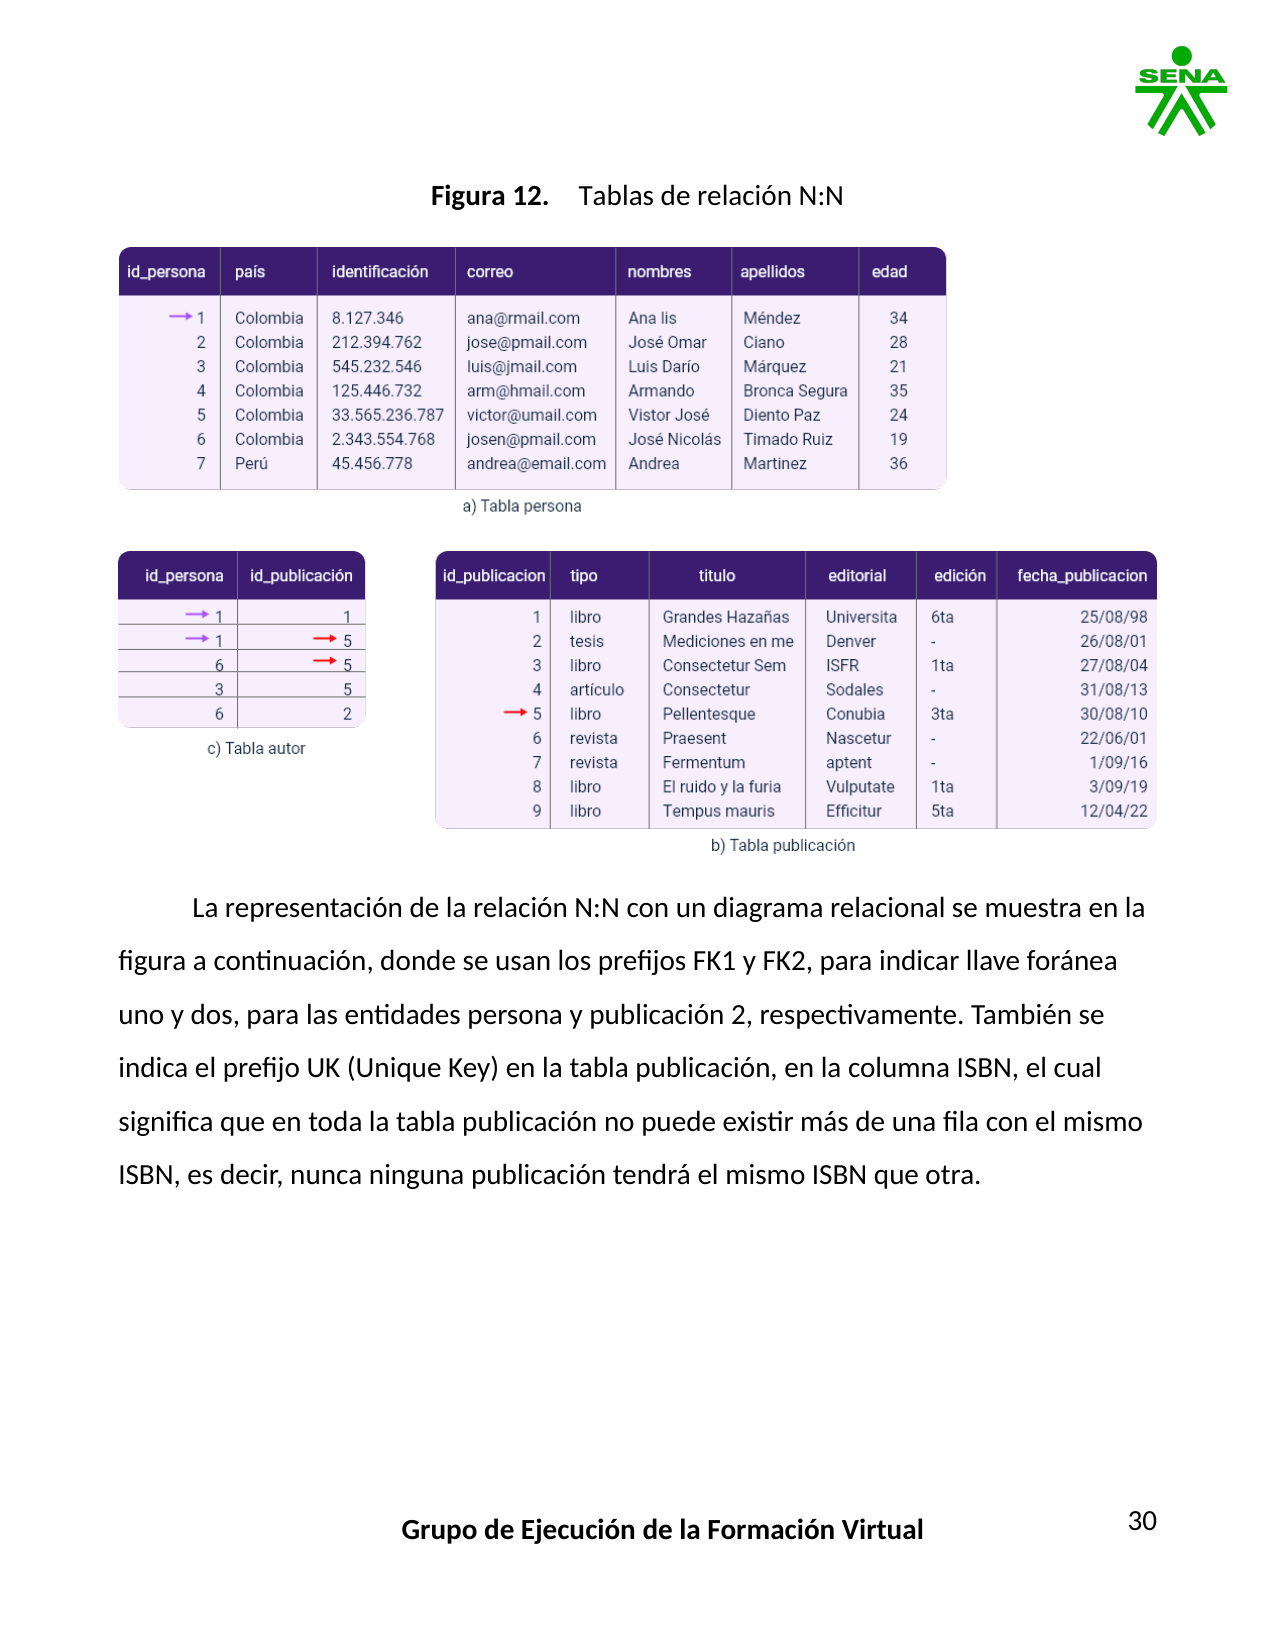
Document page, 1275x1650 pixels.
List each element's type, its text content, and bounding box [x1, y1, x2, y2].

text Tablas de relación N:N [118, 177, 1157, 213]
picture [1135, 46, 1228, 136]
text La representación de la relación N:N con un diagrama relacional se muestra en la figura a continuación, donde se usan los prefijos FK1 y FK2, para indicar llave foránea uno y dos, para las entidades persona y publicación 2, respectivamente. También se indica el prefijo UK (Unique Key) en la tabla publicación, en la columna ISBN, el cual significa que en toda la tabla publicación no puede existir más de una fila con el mismo ISBN, es decir, nunca ninguna publicación tendrá el mismo ISBN que otra. [118, 889, 1157, 1192]
picture [118, 247, 1157, 855]
